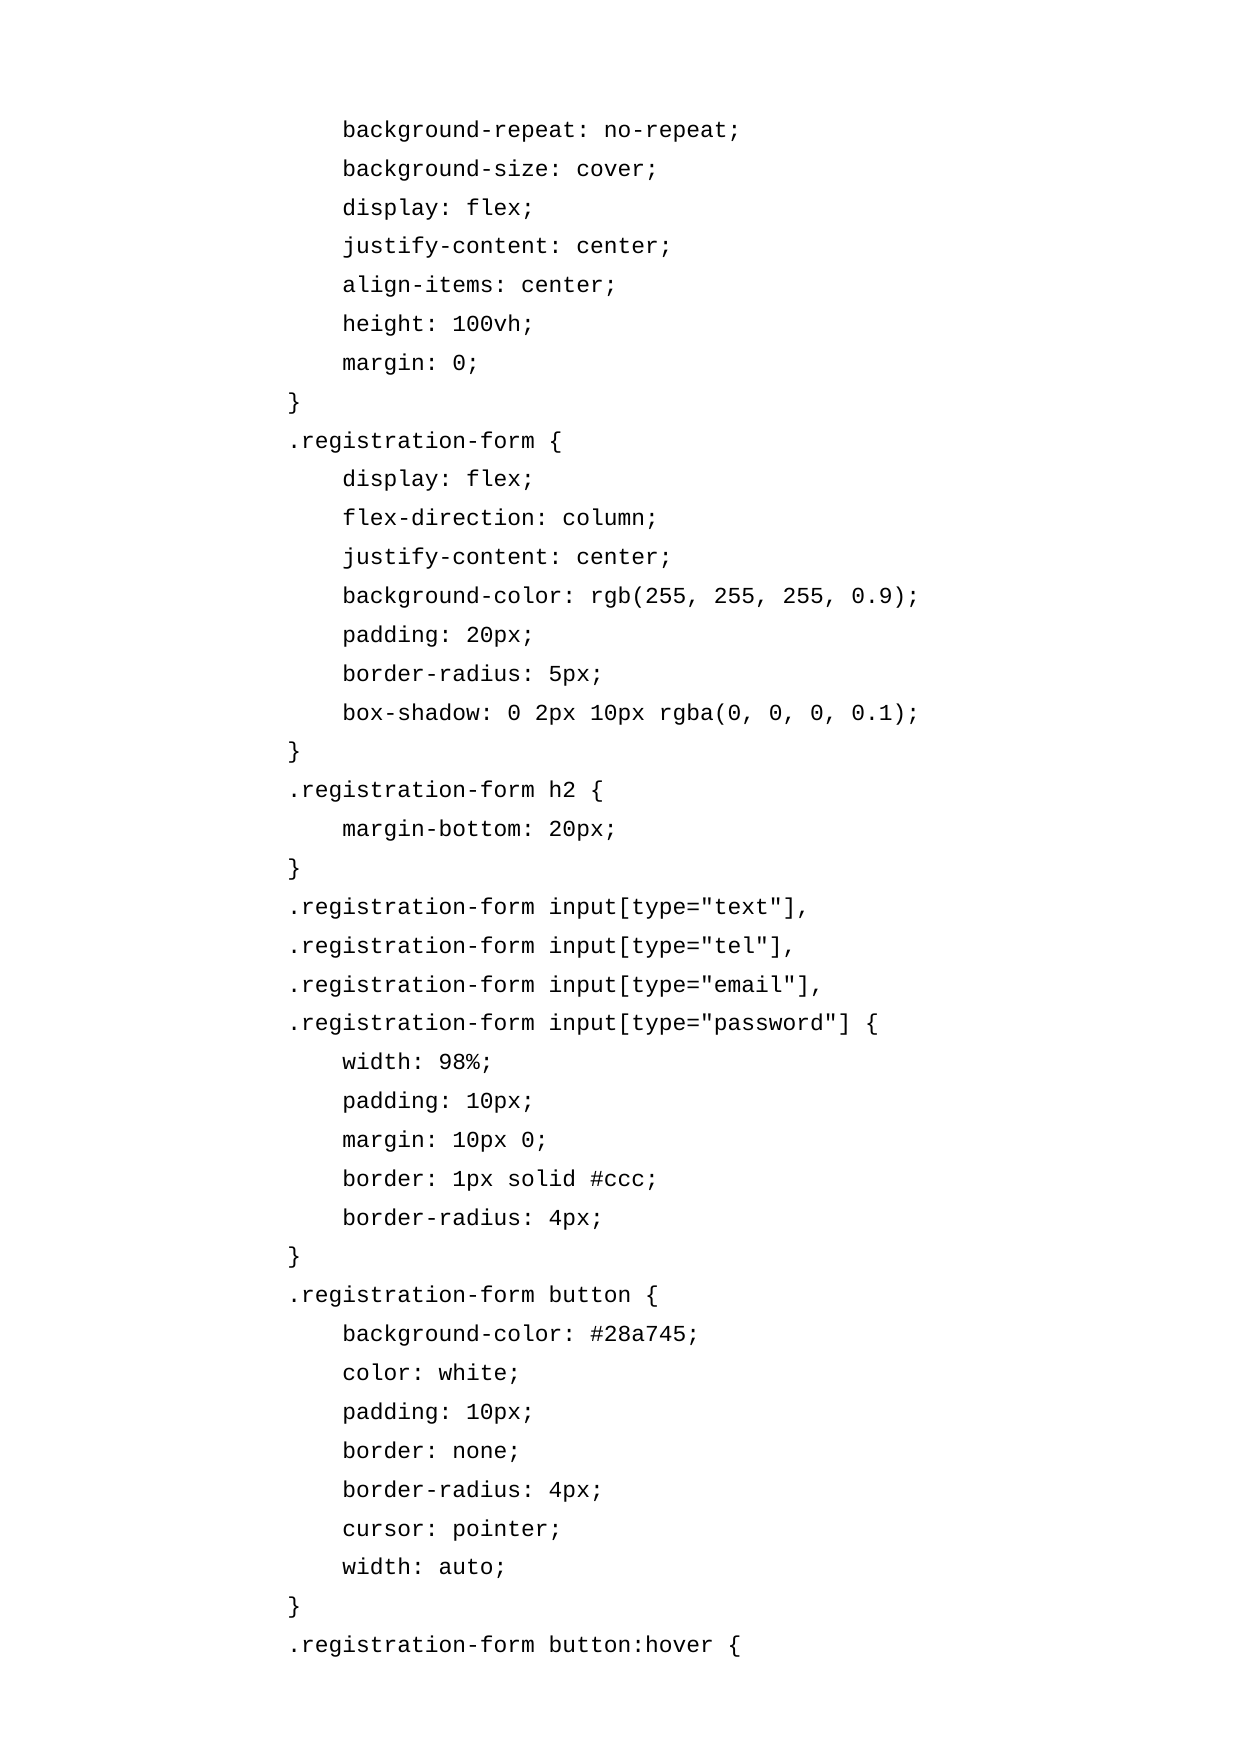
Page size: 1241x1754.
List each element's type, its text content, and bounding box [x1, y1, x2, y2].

text cursor: pointer; [177, 1517, 1181, 1543]
text .registration-form input[type="text"], [177, 895, 1181, 921]
text padding: 20px; [177, 623, 1181, 649]
text .registration-form input[type="tel"], [177, 934, 1181, 960]
text display: flex; [177, 468, 1181, 494]
text margin-bottom: 20px; [177, 817, 1181, 843]
text padding: 10px; [177, 1400, 1181, 1426]
text margin: 10px 0; [177, 1128, 1181, 1154]
text background-color: rgb(255, 255, 255, 0.9); [177, 584, 1181, 610]
text flex-direction: column; [177, 507, 1181, 533]
text width: 98%; [177, 1051, 1181, 1077]
text .registration-form input[type="email"], [177, 973, 1181, 999]
text box-shadow: 0 2px 10px rgba(0, 0, 0, 0.1); [177, 701, 1181, 727]
text margin: 0; [177, 351, 1181, 377]
text width: auto; [177, 1556, 1181, 1582]
text .registration-form { [177, 429, 1181, 455]
text display: flex; [177, 196, 1181, 222]
text .registration-form button:hover { [177, 1633, 1181, 1659]
text color: white; [177, 1361, 1181, 1387]
text } [177, 856, 1181, 882]
text padding: 10px; [177, 1089, 1181, 1115]
text } [177, 740, 1181, 766]
text align-items: center; [177, 273, 1181, 299]
text background-size: cover; [177, 157, 1181, 183]
text } [177, 390, 1181, 416]
text border-radius: 5px; [177, 662, 1181, 688]
text justify-content: center; [177, 235, 1181, 261]
text border-radius: 4px; [177, 1206, 1181, 1232]
text .registration-form h2 { [177, 779, 1181, 804]
text .registration-form button { [177, 1284, 1181, 1310]
text .registration-form input[type="password"] { [177, 1012, 1181, 1038]
text border: none; [177, 1439, 1181, 1465]
text justify-content: center; [177, 546, 1181, 571]
text background-color: #28a745; [177, 1323, 1181, 1348]
text border-radius: 4px; [177, 1478, 1181, 1504]
text background-repeat: no-repeat; [177, 118, 1181, 144]
text } [177, 1594, 1181, 1621]
text height: 100vh; [177, 312, 1181, 338]
text border: 1px solid #ccc; [177, 1167, 1181, 1193]
text } [177, 1245, 1181, 1271]
